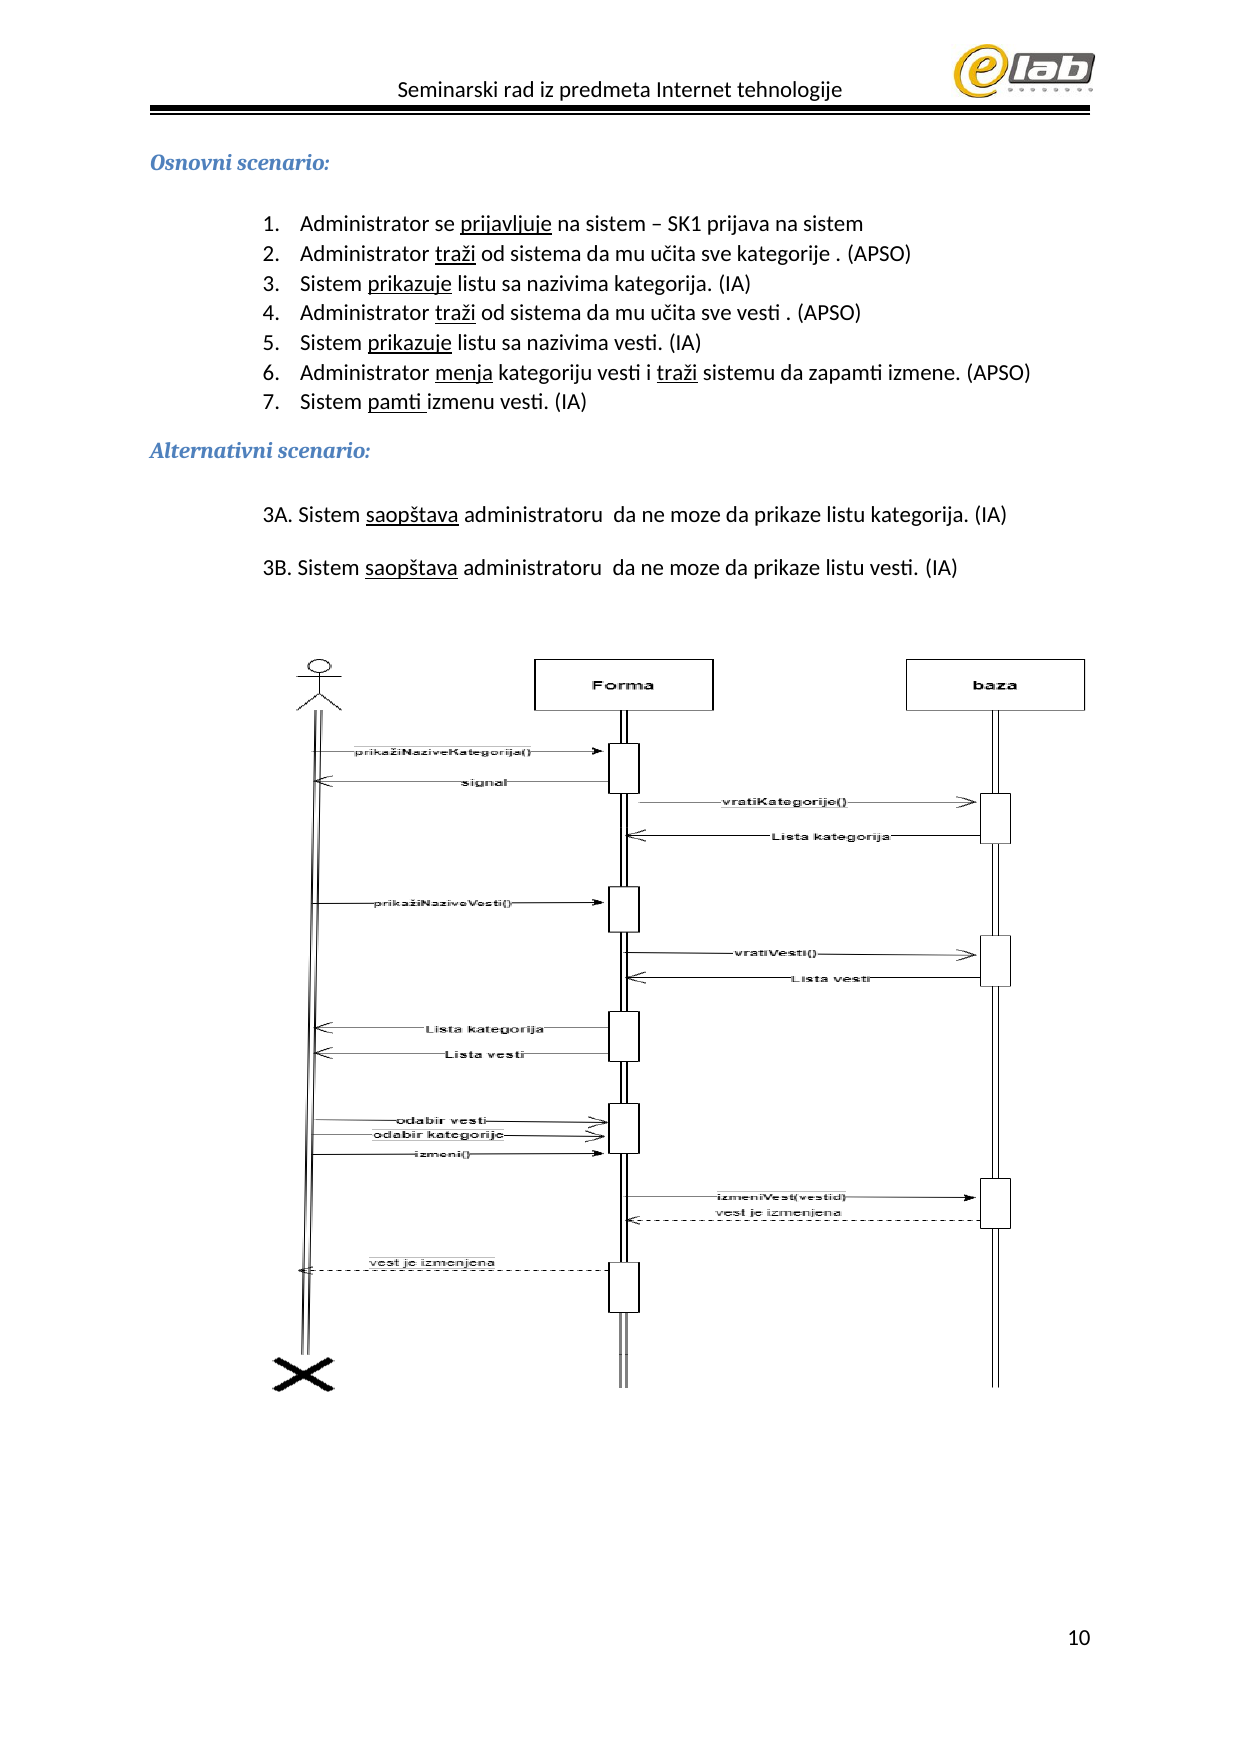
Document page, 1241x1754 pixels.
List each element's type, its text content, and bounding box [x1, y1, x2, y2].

list Administrator traži od sistema da mu učita sve kategorije . (APSO) [262, 239, 1090, 267]
list Administrator se prijavljuje na sistem – SK1 prijava na sistem [262, 209, 1090, 237]
list Administrator traži od sistema da mu učita sve vesti . (APSO) [262, 298, 1090, 326]
list Sistem prikazuje listu sa nazivima vesti. (IA) [262, 328, 1090, 356]
picture [267, 659, 1086, 1396]
list Sistem prikazuje listu sa nazivima kategorija. (IA) [262, 269, 1090, 297]
text 3A. Sistem saopštava administratoru da ne moze da prikaze listu kategorija. (IA) [262, 500, 1090, 528]
list Administrator menja kategoriju vesti i traži sistemu da zapamti izmene. (APSO) [262, 358, 1090, 386]
list Sistem pamti izmenu vesti. (IA) [262, 387, 1090, 416]
picture [951, 44, 1096, 98]
subtitle Osnovni scenario: [150, 150, 1090, 176]
text 3B. Sistem saopštava administratoru da ne moze da prikaze listu vesti. (IA) [262, 553, 1090, 581]
subtitle Alternativni scenario: [150, 438, 1090, 464]
